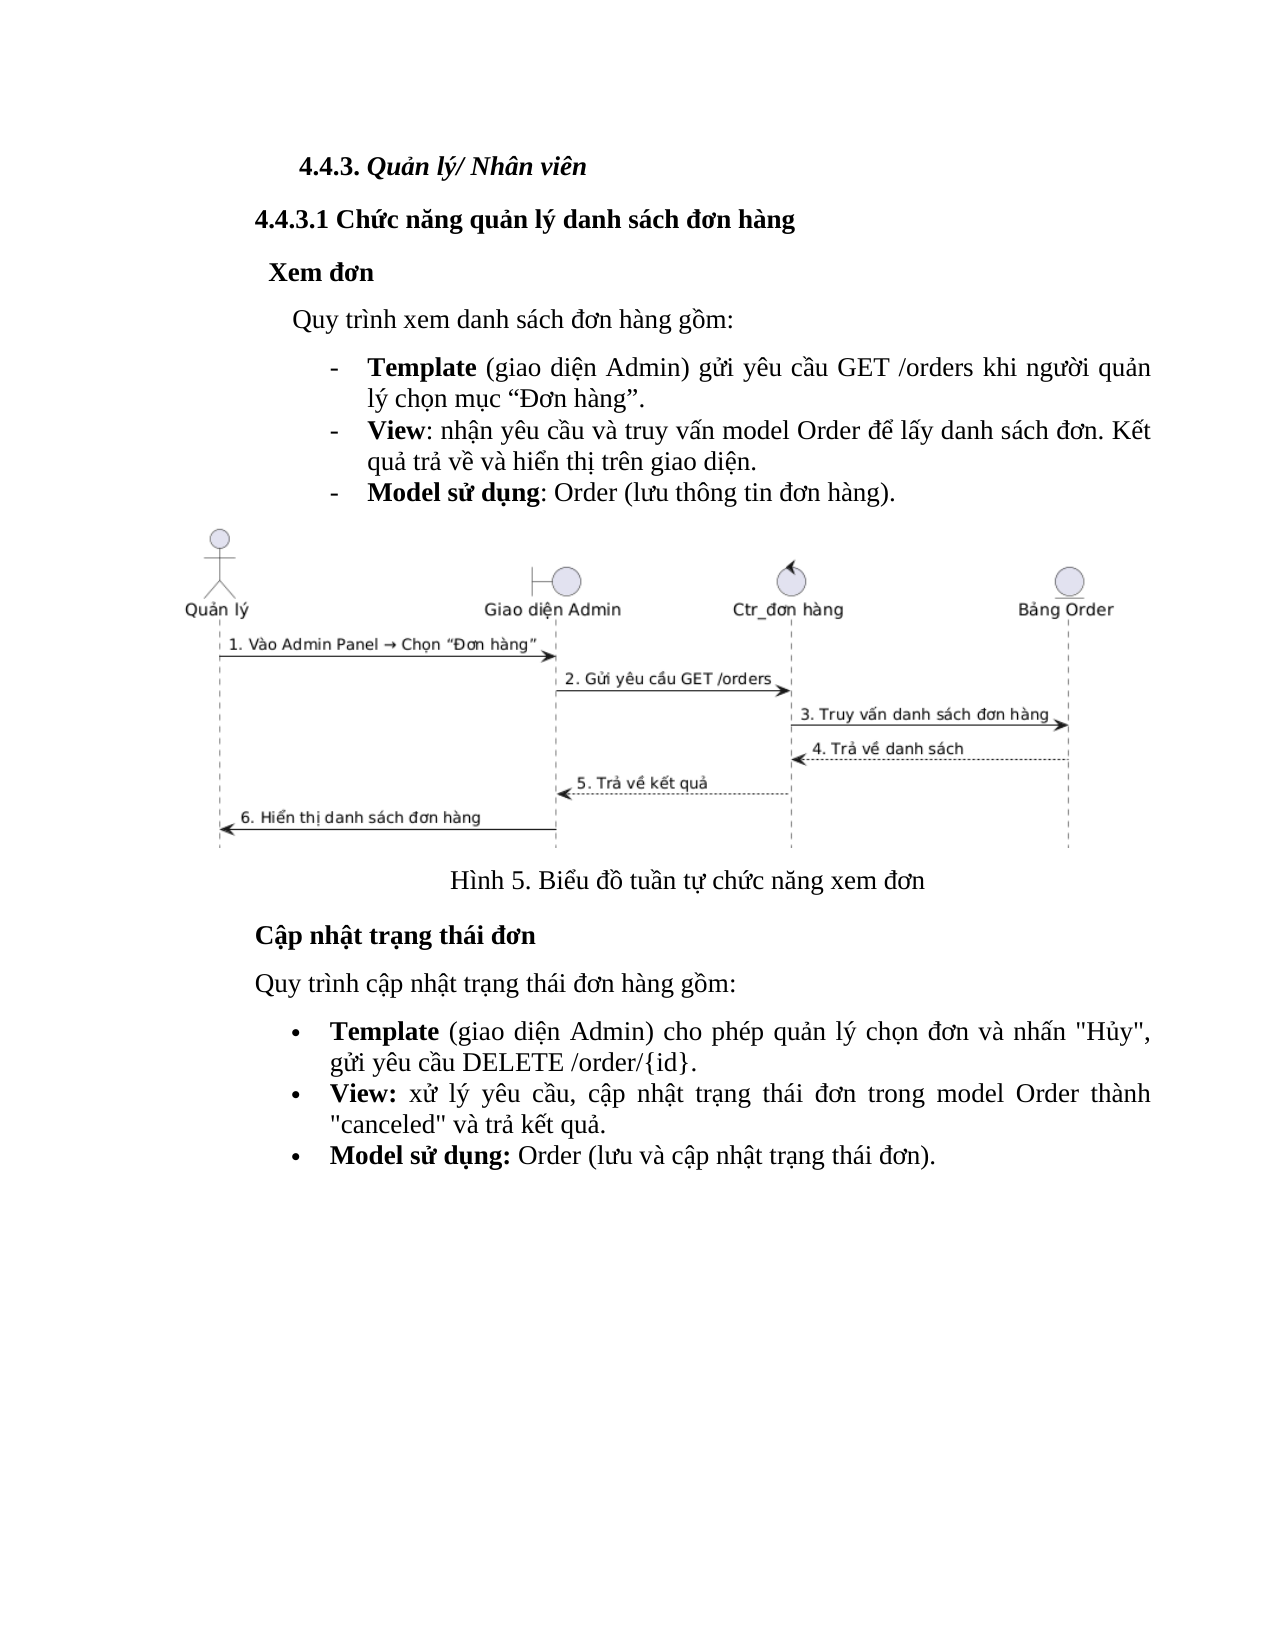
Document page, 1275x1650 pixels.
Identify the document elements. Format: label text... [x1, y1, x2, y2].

list Model sử dụng: Order (lưu thông tin đơn hàng). [329, 476, 1152, 507]
text Quy trình cập nhật trạng thái đơn hàng gồm: [179, 967, 1152, 998]
picture [179, 523, 1120, 848]
list View: xử lý yêu cầu, cập nhật trạng thái đơn trong model Order thành "canceled" và trả kết quả. [292, 1077, 1152, 1139]
list Template (giao diện Admin) gửi yêu cầu GET /orders khi người quản lý chọn mục “Đơn hàng”. [329, 351, 1152, 414]
text Xem đơn [268, 256, 1152, 287]
list Template (giao diện Admin) cho phép quản lý chọn đơn và nhấn "Hủy", gửi yêu cầu DELETE /order/{id}. [292, 1015, 1152, 1077]
text Hình 5. Biểu đồ tuần tự chức năng xem đơn [375, 864, 1152, 895]
list Model sử dụng: Order (lưu và cập nhật trạng thái đơn). [292, 1139, 1152, 1171]
subtitle Quản lý/ Nhân viên [224, 150, 1152, 181]
subtitle 4.4.3.1 Chức năng quản lý danh sách đơn hàng [179, 203, 1152, 234]
text Cập nhật trạng thái đơn [179, 919, 1152, 950]
text Quy trình xem danh sách đơn hàng gồm: [217, 304, 1152, 335]
list View: nhận yêu cầu và truy vấn model Order để lấy danh sách đơn. Kết quả trả về và hiển thị trên giao diện. [329, 414, 1152, 476]
